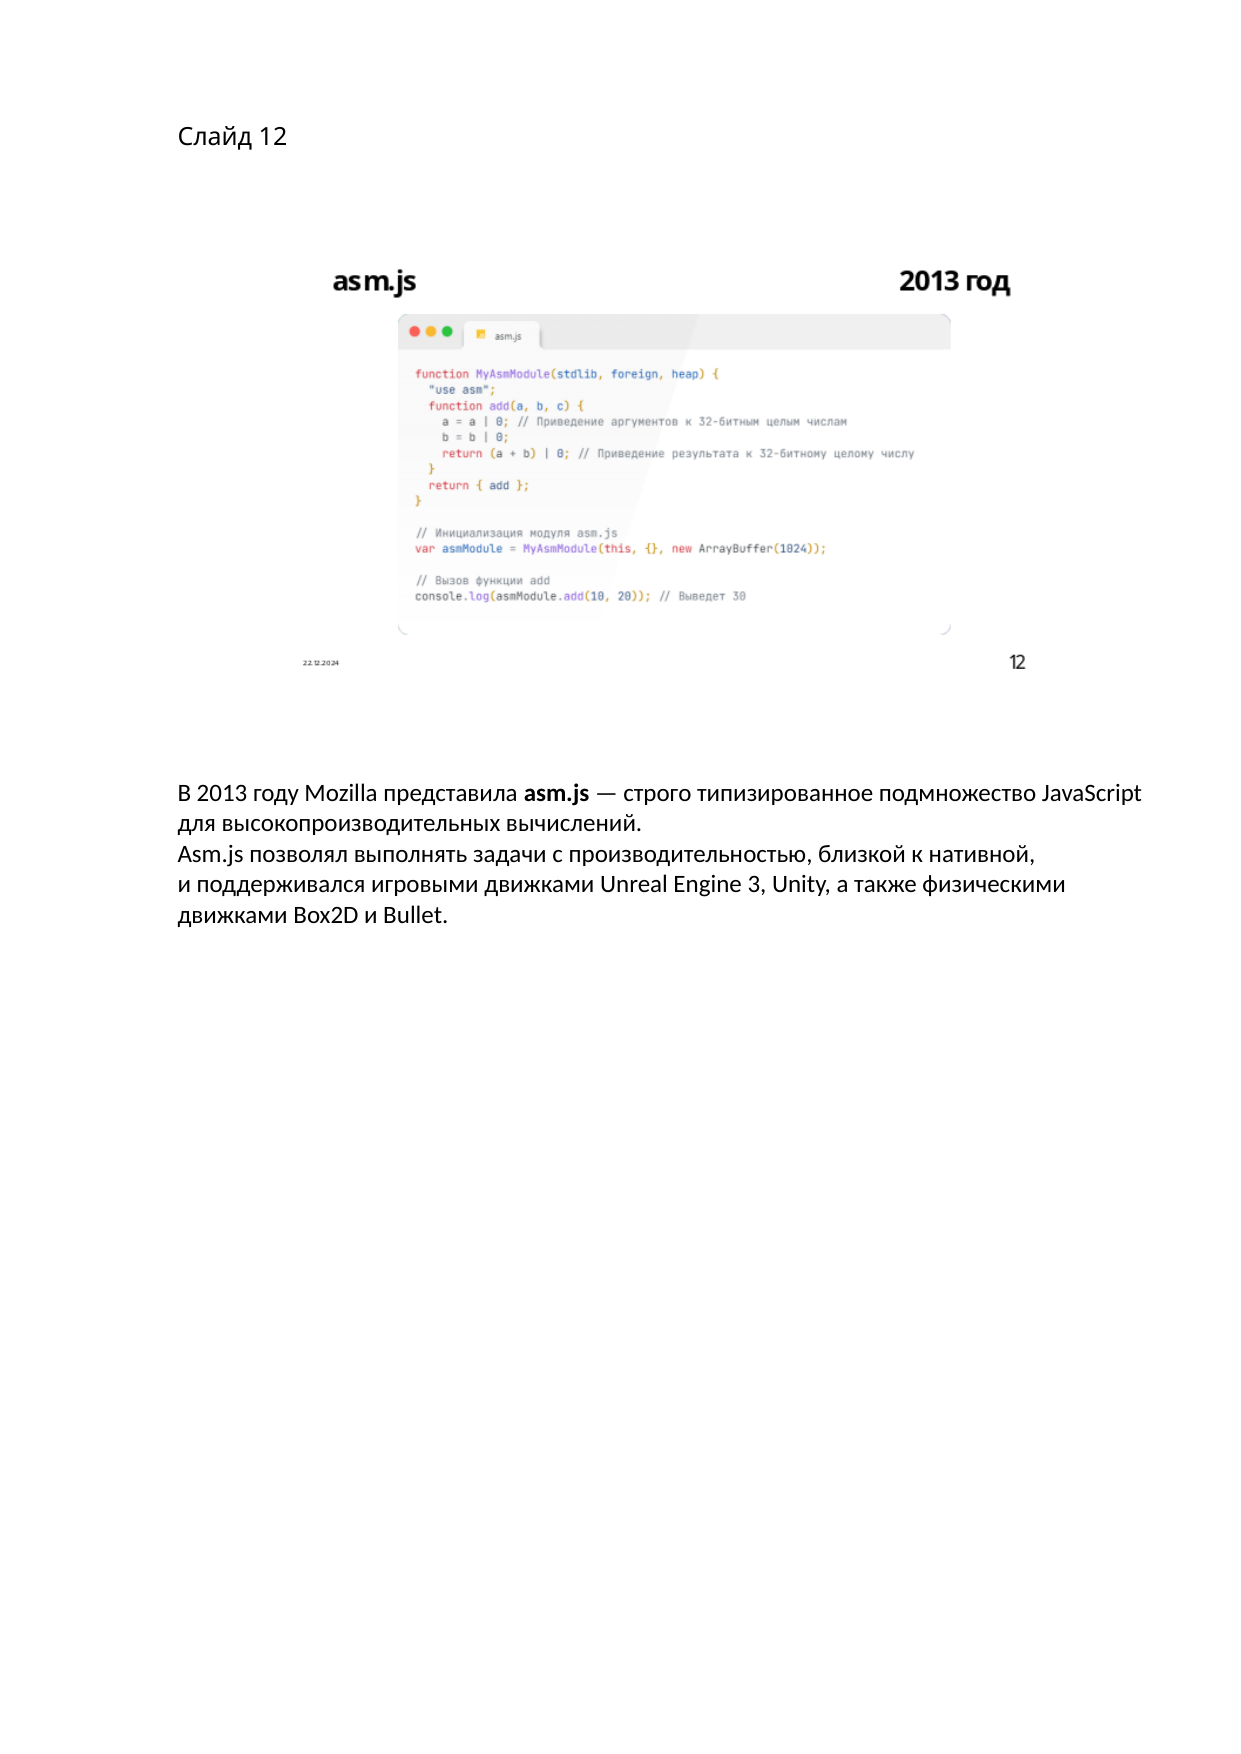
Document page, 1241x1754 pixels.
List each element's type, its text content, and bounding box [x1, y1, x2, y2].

text В 2013 году Mozilla представила asm.js — строго типизированное подмножество JavaScript для высокопроизводительных вычислений. Asm.js позволял выполнять задачи с производительностью, близкой к нативной, [177, 777, 1152, 868]
text и поддерживался игровыми движками Unreal Engine 3, Unity, а также физическими движками Box2D и Bullet. [177, 868, 1152, 929]
text Слайд 12 [177, 118, 1152, 152]
